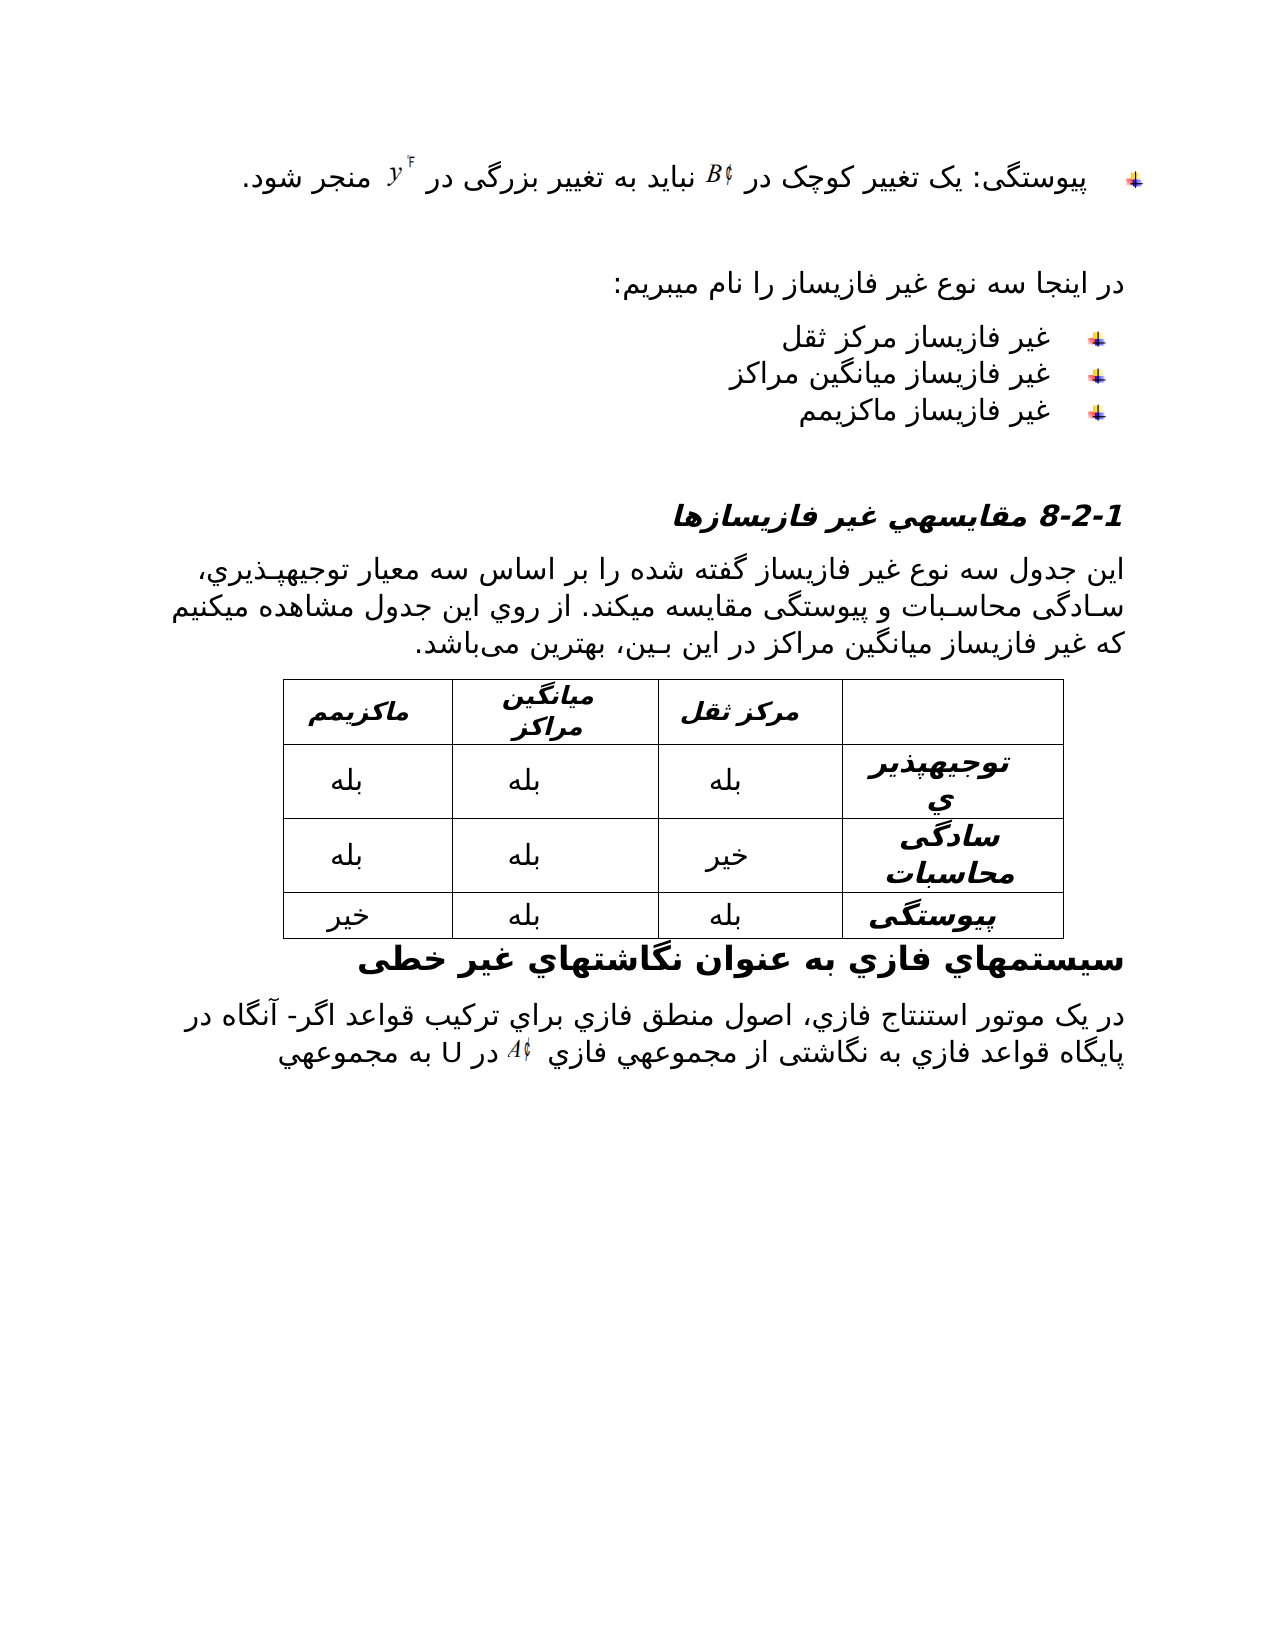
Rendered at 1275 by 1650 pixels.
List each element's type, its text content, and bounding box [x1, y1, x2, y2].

table_cell بله [453, 893, 658, 938]
picture [380, 150, 418, 188]
table_cell بله [453, 745, 658, 818]
table_cell بله [284, 819, 452, 892]
table_cell بله [453, 819, 658, 892]
table_header [843, 680, 1063, 744]
picture [1088, 403, 1106, 421]
table_header میانگین مراکز [453, 680, 658, 744]
table_header مرکز ثقل [659, 680, 842, 744]
table_cell خیر [659, 819, 842, 892]
text در اینجا سه نوع غیر فازيساز را نام میبریم: [150, 267, 1125, 301]
table_cell بله [659, 745, 842, 818]
table_cell پیوستگی [843, 893, 1063, 938]
table_cell بله [659, 893, 842, 938]
text 8-2-1 مقایسهي غیر فازيسازها [150, 499, 1125, 533]
list غیر فازيساز ماکزیمم [150, 393, 1087, 427]
picture [705, 159, 736, 188]
table_cell بله [284, 745, 452, 818]
table_cell توجیهپذیري [843, 745, 1063, 818]
text این جدول سه نوع غیر فازيساز گفته شده را بر اساس سه معیار توجیهپـذیري، سـادگی محاسـبات و پیوستگی مقایسه میکند. از روي این جدول مشاهده میکنیم که غیر فازيساز میانگین مراکز در این بـین، بهترین می‌باشد. [150, 553, 1125, 660]
list غیر فازيساز مرکز ثقل [150, 320, 1087, 354]
list پیوستگی: یک تغییر کوچک در نباید به تغییر بزرگی در منجر شود. [150, 150, 1125, 194]
text سیستمهاي فازي به عنوان نگاشتهاي غیر خطی [150, 939, 1125, 978]
picture [1126, 170, 1143, 188]
picture [1088, 330, 1106, 347]
table_header ماکزیمم [284, 680, 452, 744]
table_cell خیر [284, 893, 452, 938]
picture [507, 1034, 538, 1062]
text در یک موتور استنتاج فازي، اصول منطق فازي براي ترکیب قواعد اگر- آنگاه در پایگاه قواعد فازي به نگاشتی از مجموعهي فازي در U به مجموعهي [150, 998, 1125, 1069]
list غیر فازيساز میانگین مراکز [150, 357, 1087, 391]
picture [1088, 367, 1106, 384]
table_cell سادگی محاسبات [843, 819, 1063, 892]
